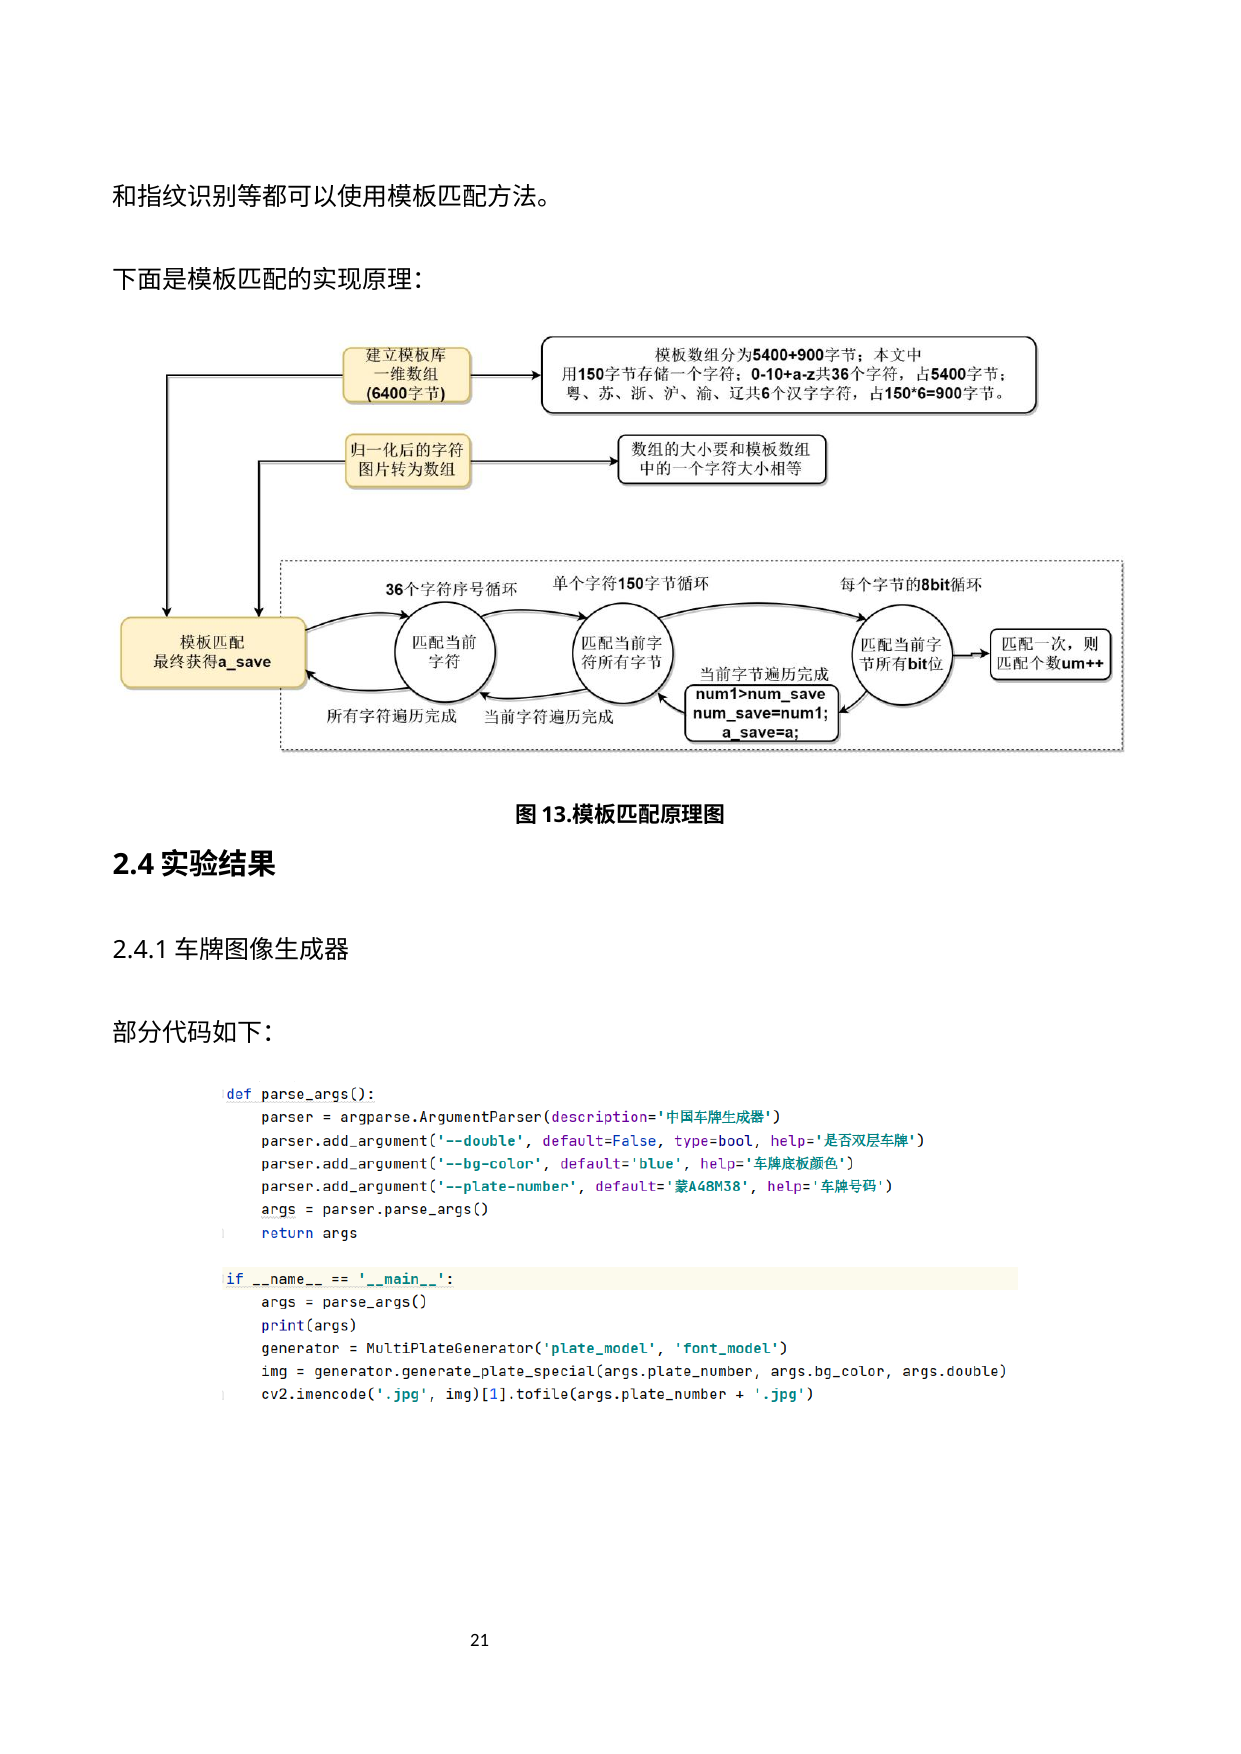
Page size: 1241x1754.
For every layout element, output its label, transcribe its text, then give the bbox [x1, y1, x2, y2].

text 部分代码如下： [112, 998, 1128, 1063]
text 2.4.1车牌图像生成器 [112, 915, 1128, 980]
text 下面是模板匹配的实现原理： [112, 245, 1128, 310]
picture [112, 328, 1133, 762]
picture [222, 1081, 1018, 1411]
text 图13.模板匹配原理图 [112, 797, 1128, 829]
text 2.4实验结果 [112, 829, 1128, 894]
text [112, 162, 1128, 227]
